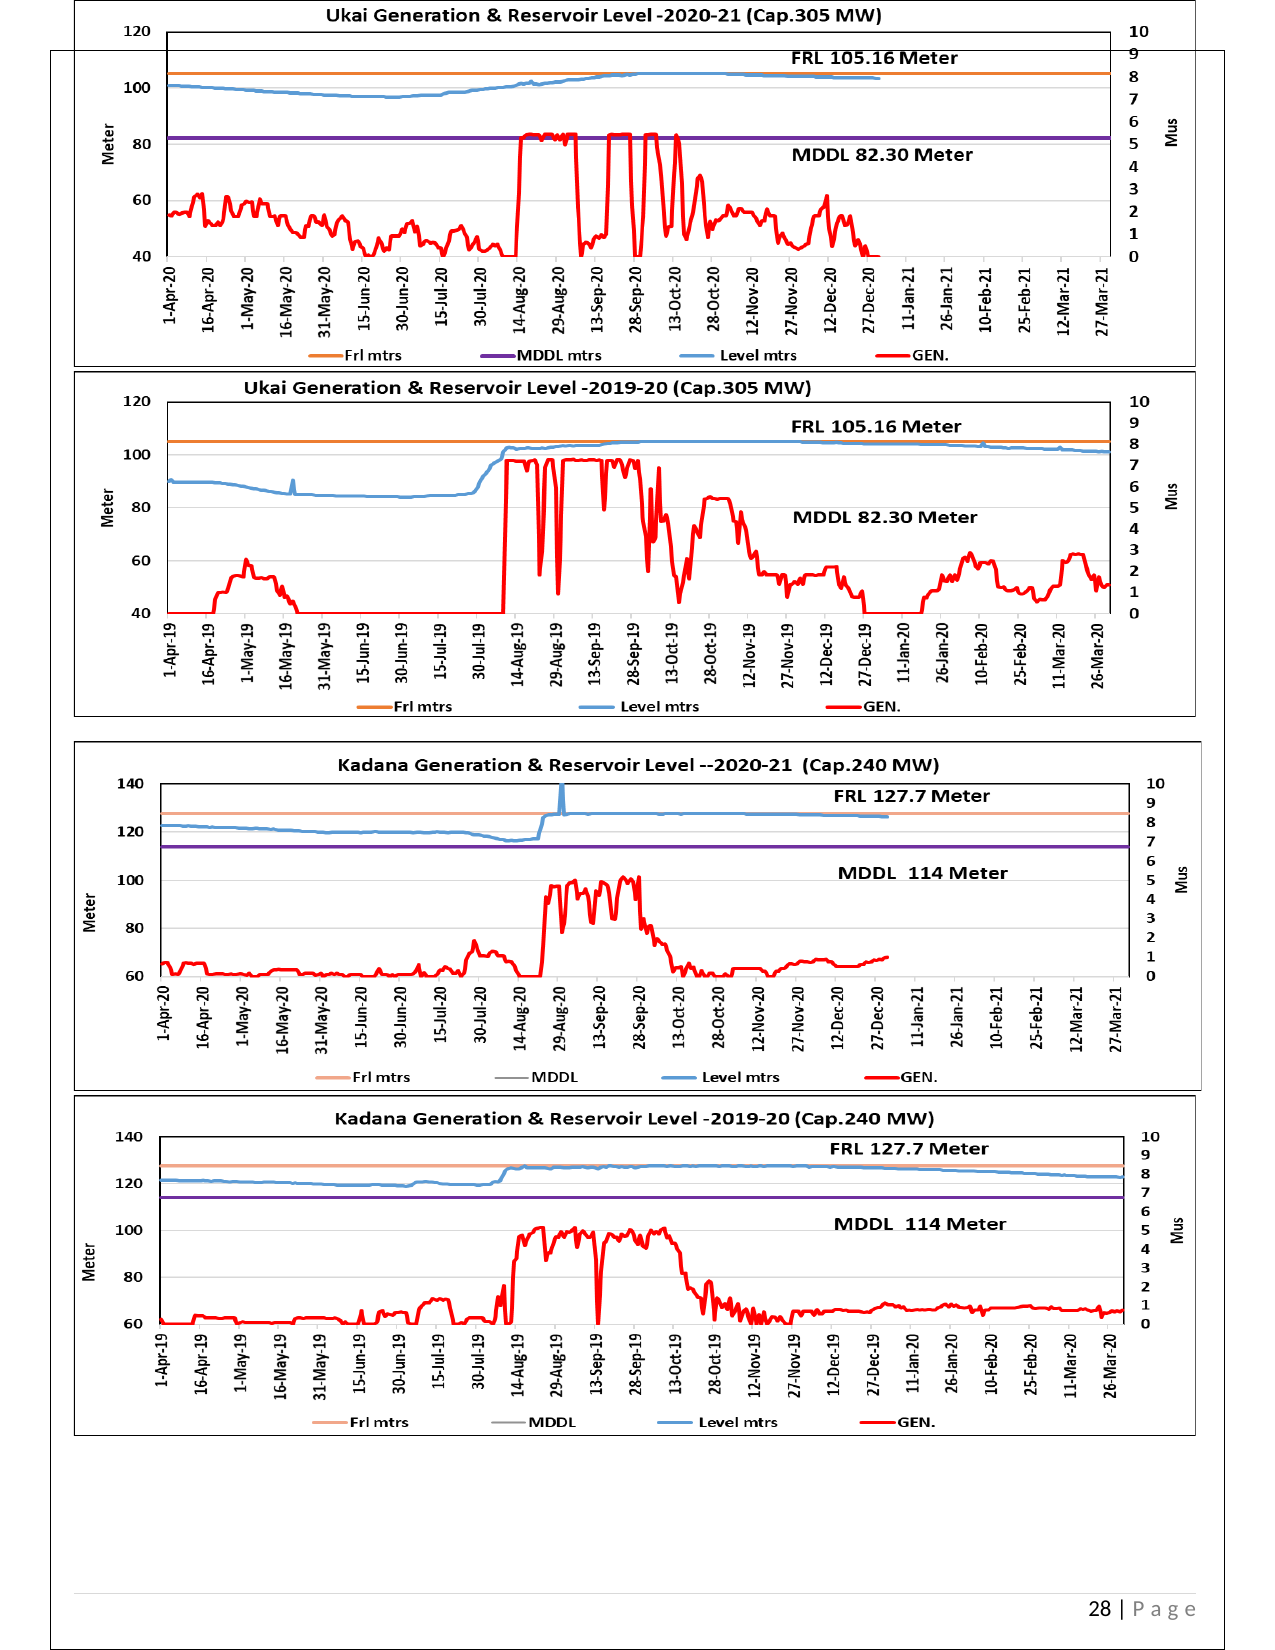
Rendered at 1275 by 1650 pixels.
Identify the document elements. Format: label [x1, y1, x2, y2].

picture [73, 371, 1196, 717]
picture [73, 741, 1202, 1091]
picture [73, 1095, 1196, 1436]
picture [73, 0, 1196, 50]
picture [73, 51, 1196, 367]
